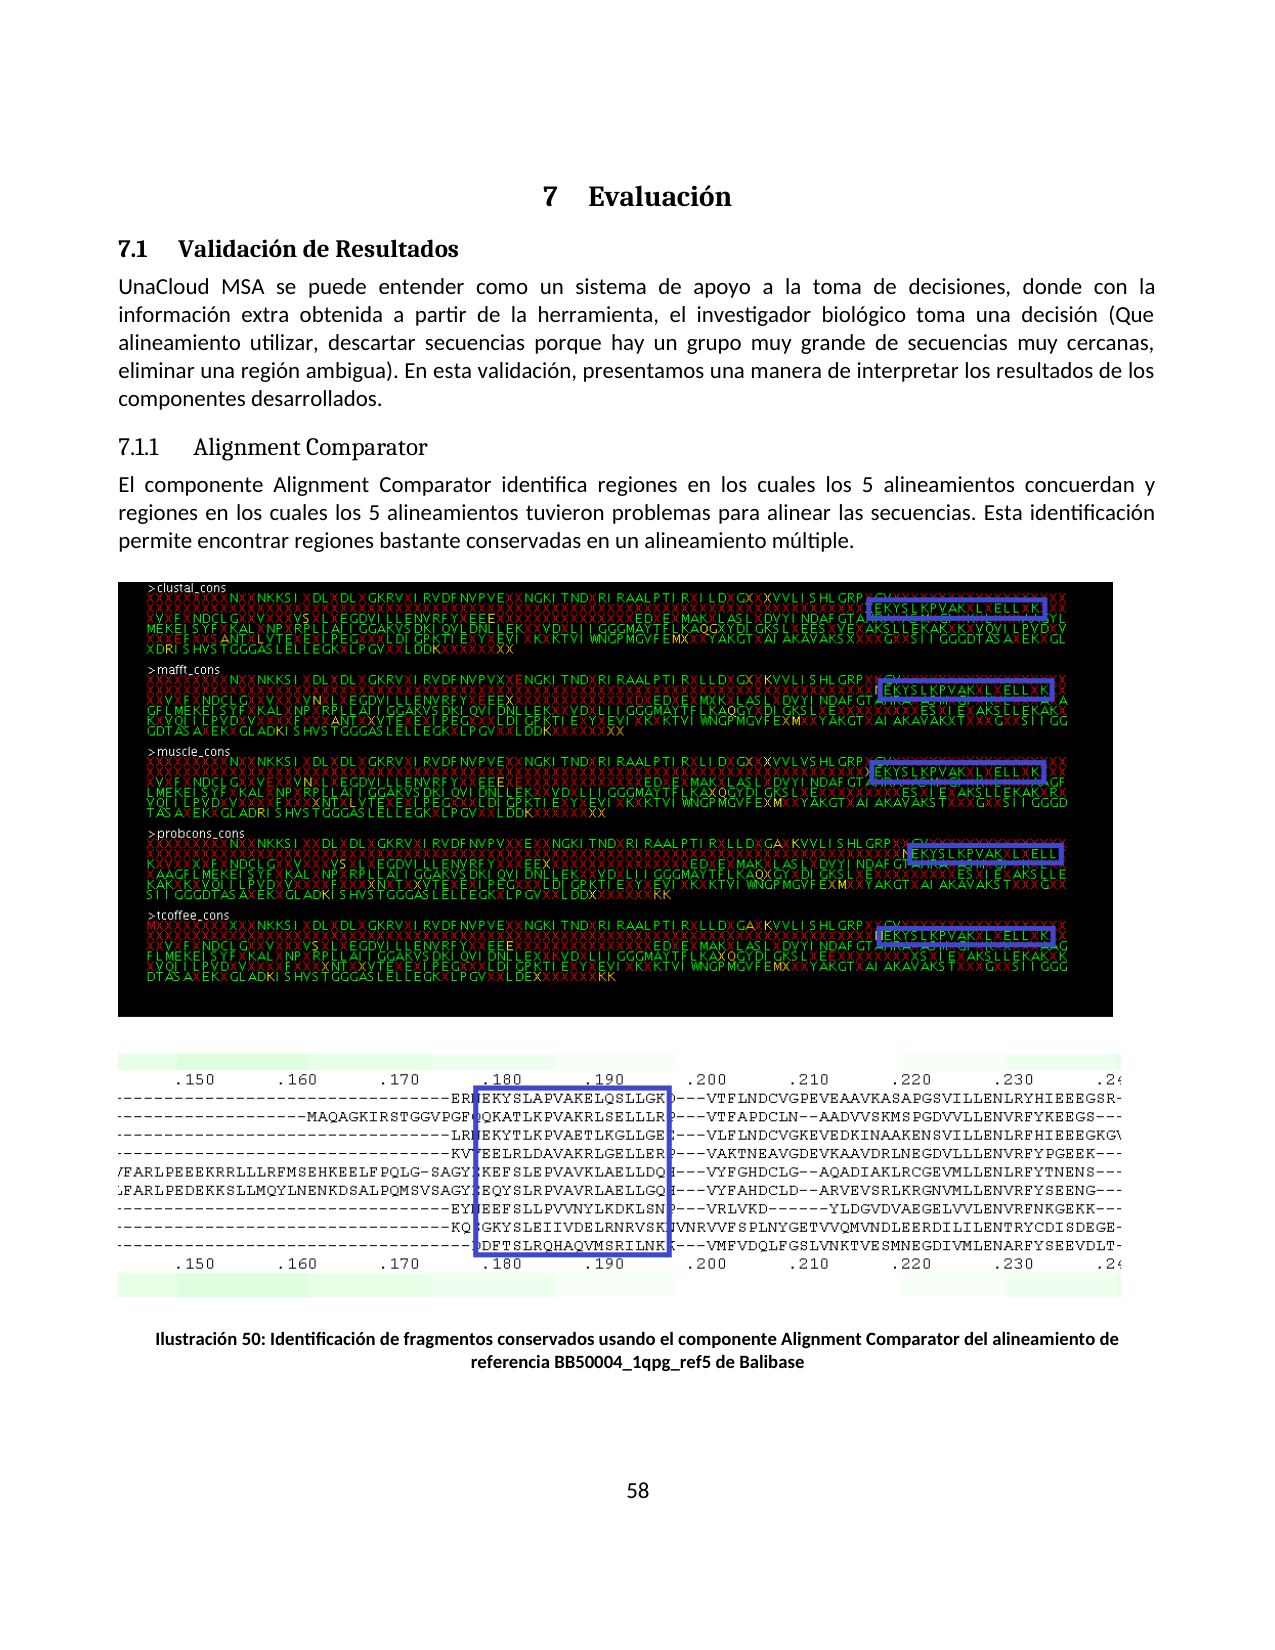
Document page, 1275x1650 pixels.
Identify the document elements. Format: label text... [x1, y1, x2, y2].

subtitle Alignment Comparator [118, 433, 1157, 462]
text UnaCloud MSA se puede entender como un sistema de apoyo a la toma de decisiones, donde con la información extra obtenida a partir de la herramienta, el investigador biológico toma una decisión (Que alineamiento utilizar, descartar secuencias porque hay un grupo muy grande de secuencias muy cercanas, eliminar una región ambigua). En esta validación, presentamos una manera de interpretar los resultados de los componentes desarrollados. [118, 272, 1157, 412]
picture [118, 582, 1156, 1327]
text Ilustración 50: Identificación de fragmentos conservados usando el componente Alignment Comparator del alineamiento de referencia BB50004_1qpg_ref5 de Balibase [118, 1327, 1157, 1373]
subtitle Evaluación [118, 181, 1157, 214]
text El componente Alignment Comparator identifica regiones en los cuales los 5 alineamientos concuerdan y regiones en los cuales los 5 alineamientos tuvieron problemas para alinear las secuencias. Esta identificación permite encontrar regiones bastante conservadas en un alineamiento múltiple. [118, 470, 1157, 554]
subtitle Validación de Resultados [118, 235, 1157, 264]
